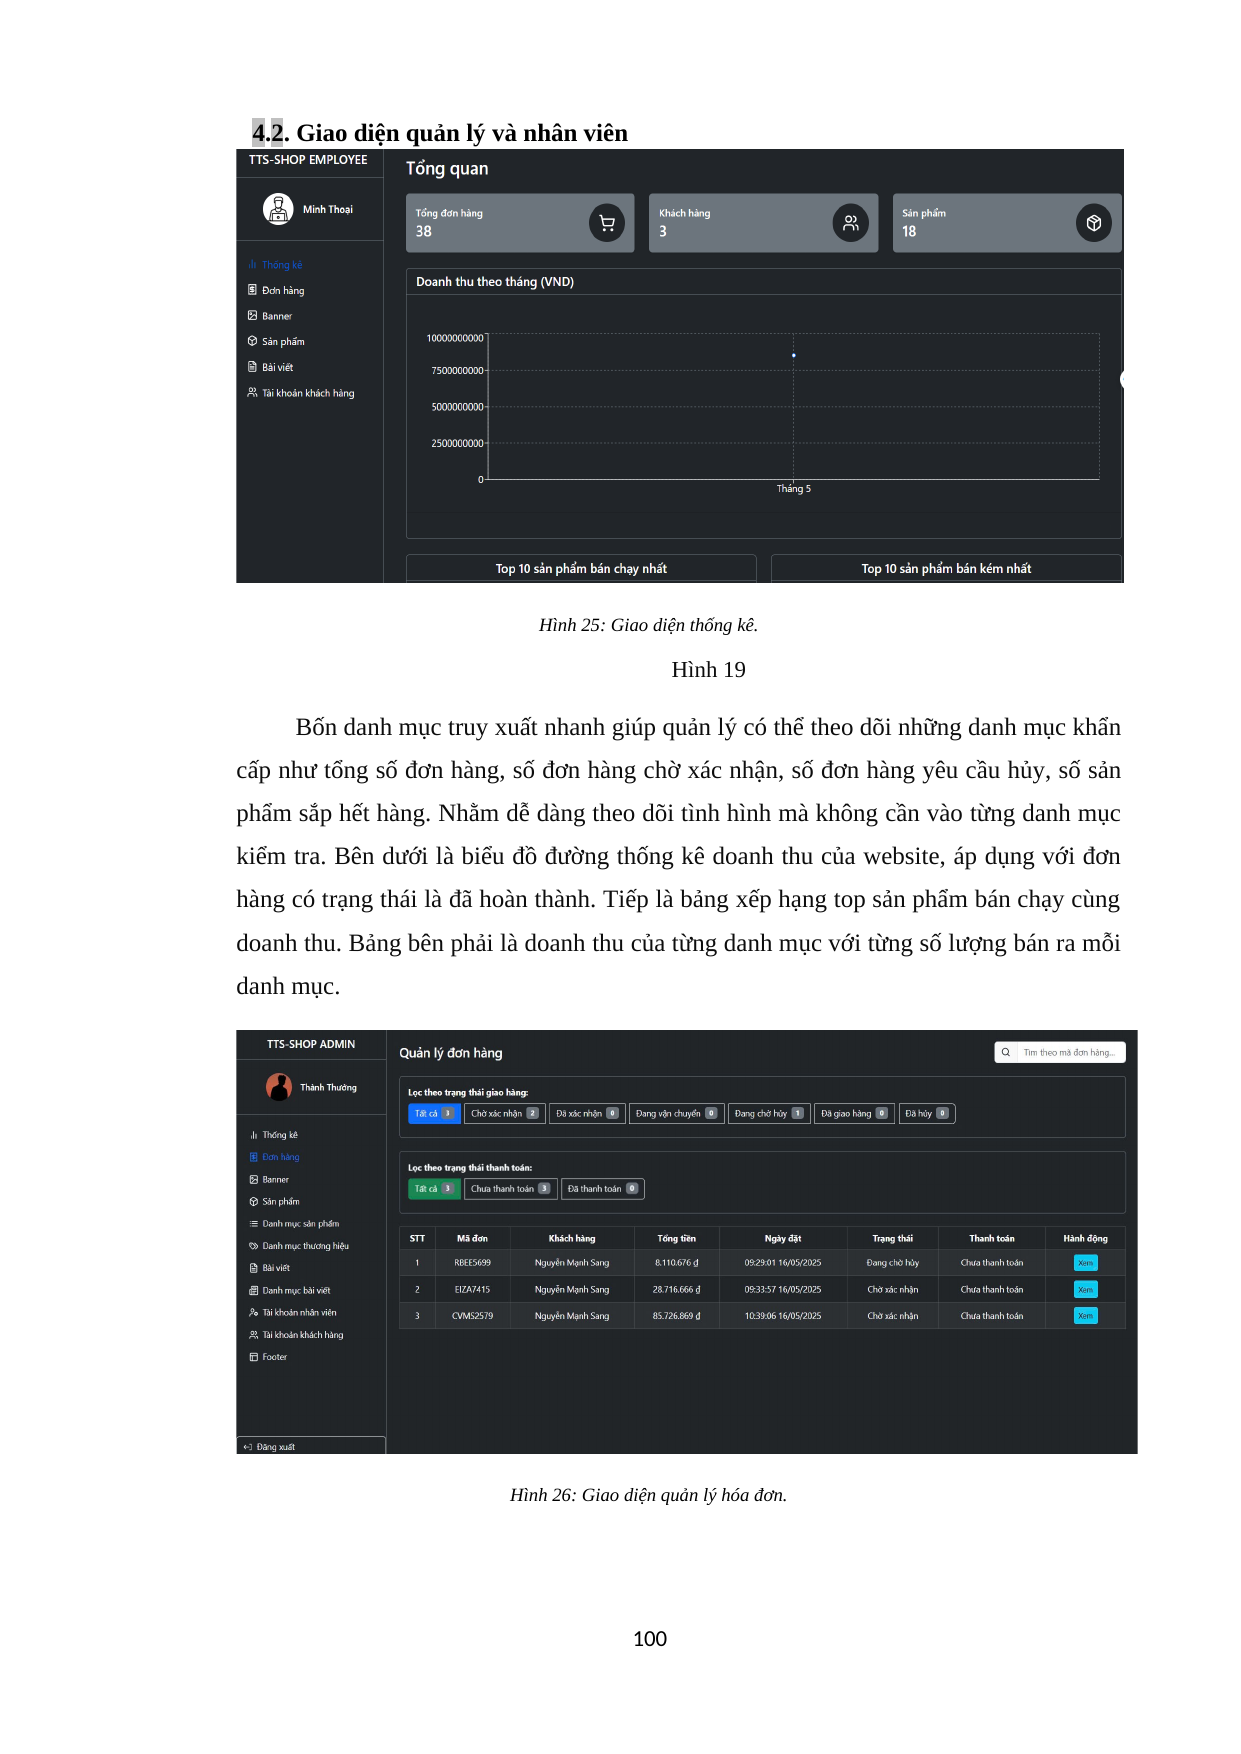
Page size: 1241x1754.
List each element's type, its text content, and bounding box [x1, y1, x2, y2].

subtitle 4.2. Giao diện quản lý và nhân viên [283, 118, 1122, 147]
picture [236, 149, 1124, 583]
text Hình 25: Giao diện thống kê. [177, 613, 1122, 635]
text Bốn danh mục truy xuất nhanh giúp quản lý có thể theo dõi những danh mục khẩn cấp như tổng số đơn hàng, số đơn hàng chờ xác nhận, số đơn hàng yêu cầu hủy, số sản phẩm sắp hết hàng. Nhằm dễ dàng theo dõi tình hình mà không cần vào từng danh mục kiểm tra. Bên dưới là biểu đồ đường thống kê doanh thu của website, áp dụng với đơn hàng có trạng thái là đã hoàn thành. Tiếp là bảng xếp hạng top sản phẩm bán chạy cùng doanh thu. Bảng bên phải là doanh thu của từng danh mục với từng số lượng bán ra mỗi danh mục. [236, 712, 1122, 999]
text Hình 26: Giao diện quản lý hóa đơn. [177, 1484, 1122, 1506]
text Hình 19 [236, 656, 1122, 682]
picture [236, 1030, 1138, 1454]
